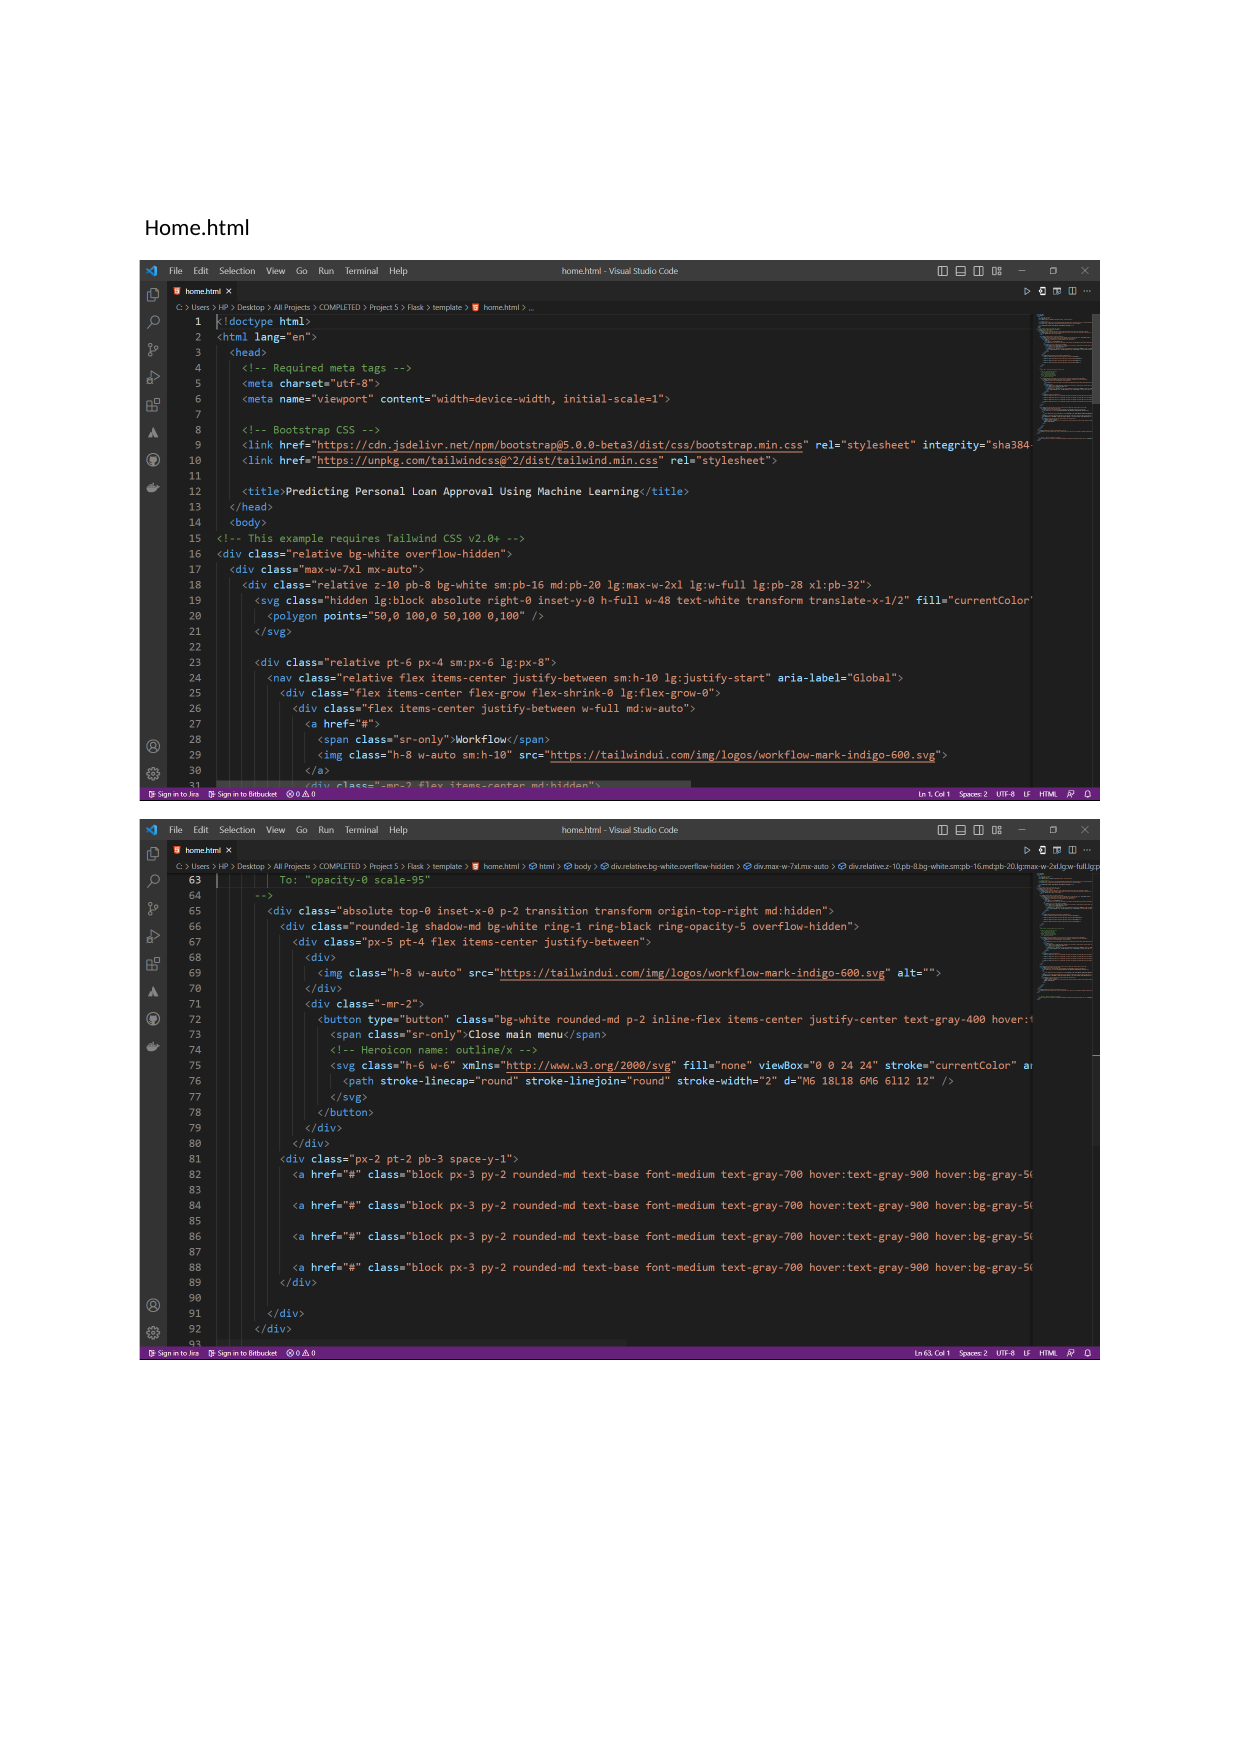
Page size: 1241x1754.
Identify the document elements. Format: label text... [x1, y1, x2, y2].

text Home.html [139, 213, 1099, 241]
picture [139, 260, 1100, 801]
picture [139, 819, 1100, 1360]
